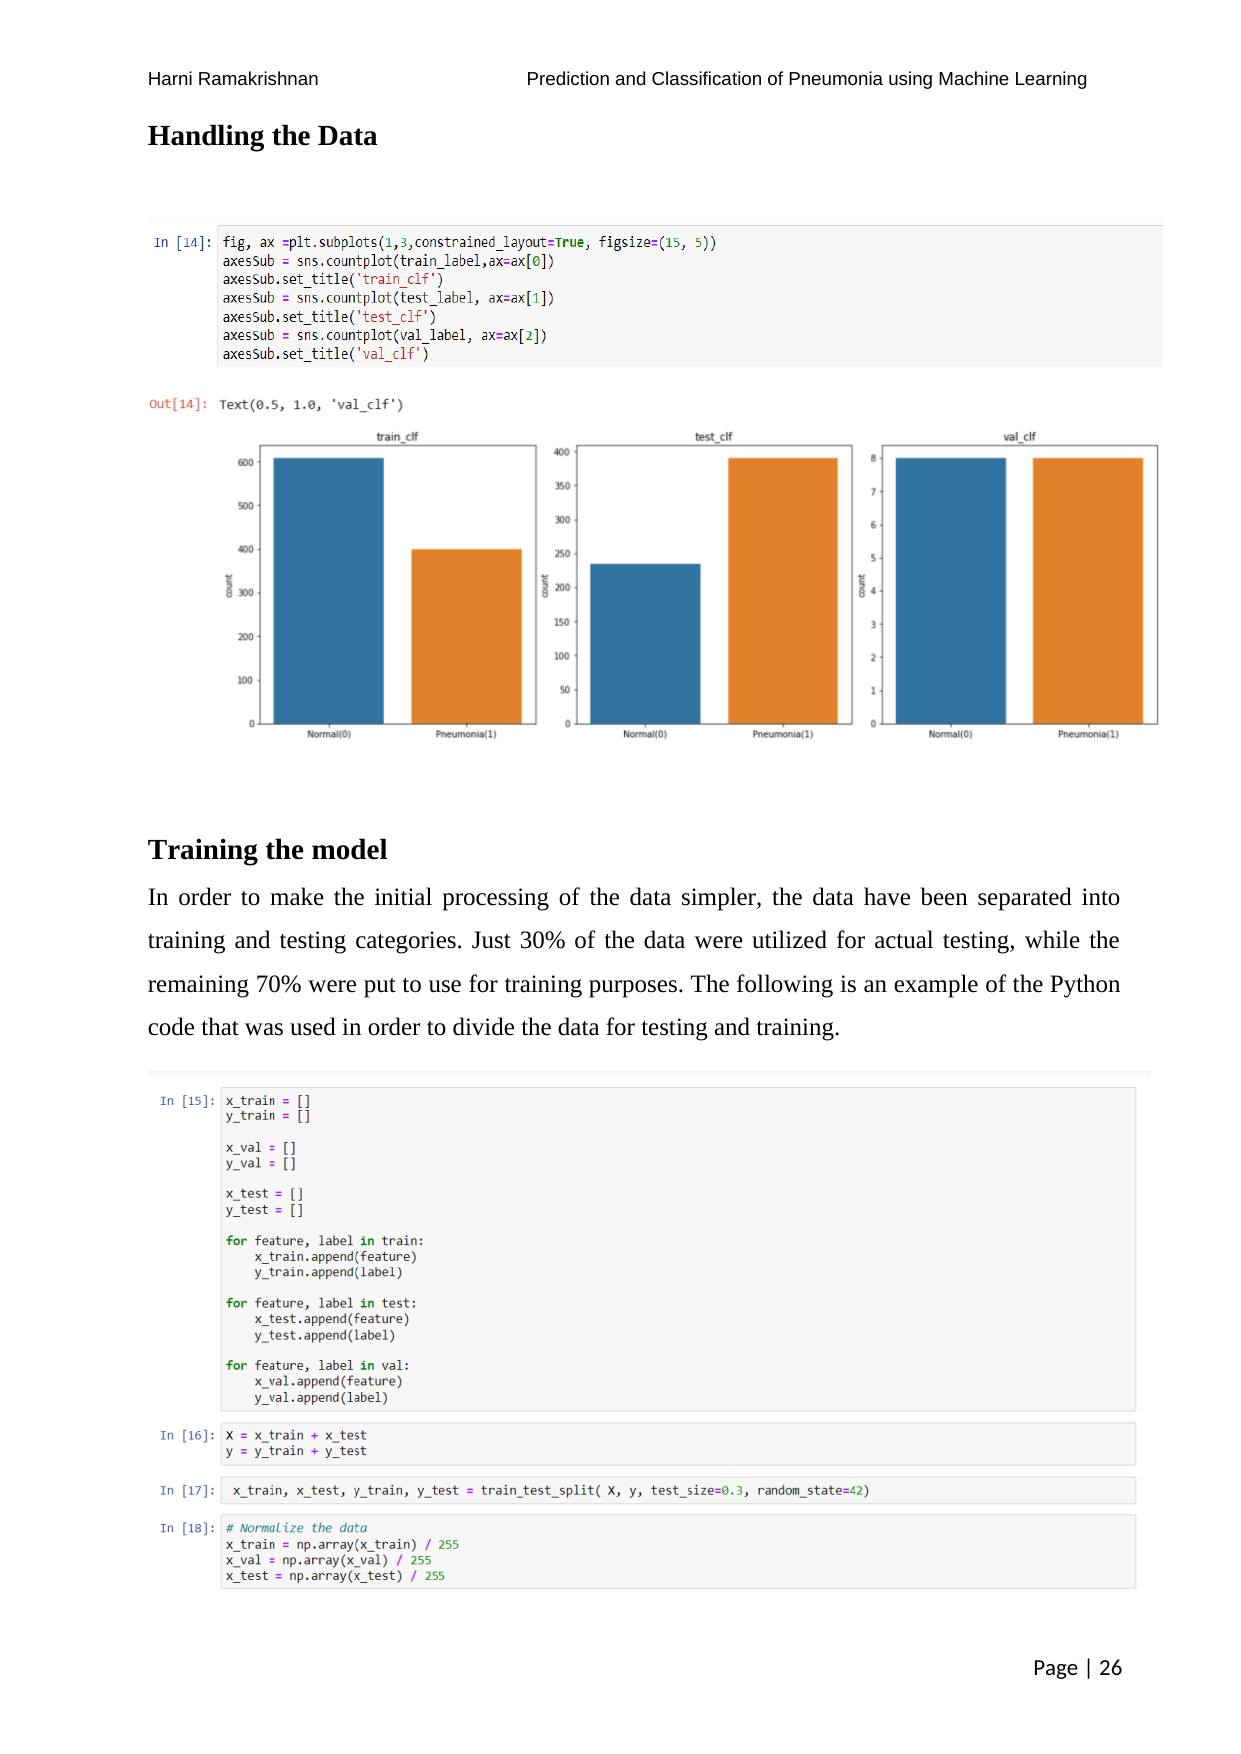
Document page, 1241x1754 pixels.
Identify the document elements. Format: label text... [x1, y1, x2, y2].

picture [147, 218, 1163, 367]
text In order to make the initial processing of the data simpler, the data have been separated into training and testing categories. Just 30% of the data were utilized for actual testing, while the remaining 70% were put to use for training purposes. The following is an example of the Python code that was used in order to divide the data for testing and training. [148, 882, 1122, 1041]
picture [147, 396, 1176, 752]
picture [147, 1071, 1151, 1599]
subtitle Handling the Data [106, 118, 1122, 152]
subtitle Training the model [106, 832, 1122, 866]
